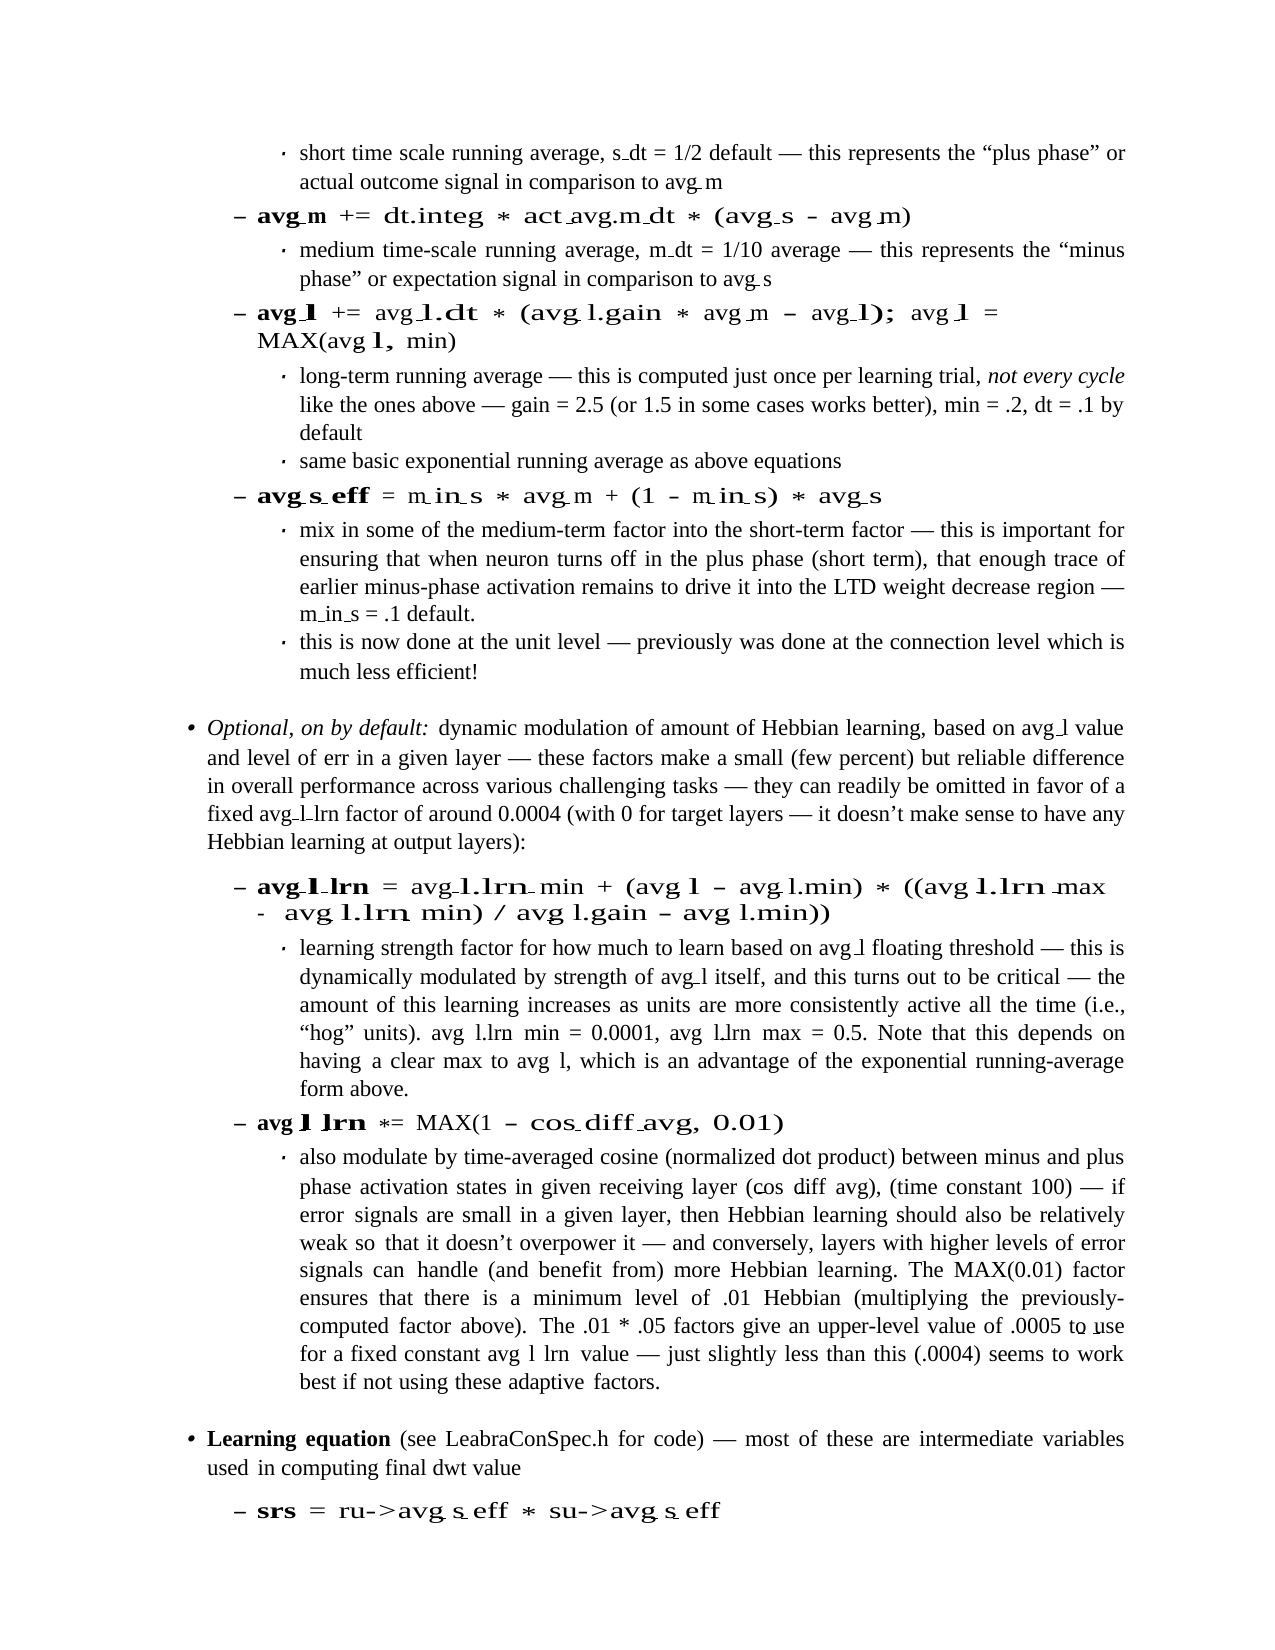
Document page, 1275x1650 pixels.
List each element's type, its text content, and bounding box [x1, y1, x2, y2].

list mix in some of the medium-term factor into the short-term factor — this is important for ensuring that when neuron turns off in the plus phase (short term), that enough trace of earlier minus-phase activation remains to drive it into the LTD weight decrease region — m in s = .1 default. [277, 516, 1125, 627]
list avg l lrn *= MAX(1 - cos diff avg, 0.01) [234, 1109, 1137, 1139]
list Optional, on by default: dynamic modulation of amount of Hebbian learning, based on avg l value and level of err in a given layer — these factors make a small (few percent) but reliable difference in overall performance across various challenging tasks — they can readily be omitted in favor of a fixed avg l lrn factor of around 0.0004 (with 0 for target layers — it doesn’t make sense to have any Hebbian learning at output layers): [184, 714, 1125, 854]
list Learning equation (see LeabraConSpec.h for code) — most of these are intermediate variables used in computing final dwt value [184, 1425, 1125, 1480]
list avg m += dt.integ * act avg.m dt * (avg s - avg m) [234, 202, 1137, 232]
list avg l += avg l.dt * (avg l.gain * avg m - avg l); avg l = MAX(avg l, min) [234, 298, 1002, 354]
list also modulate by time-averaged cosine (normalized dot product) between minus and plus phase activation states in given receiving layer (cos diff avg), (time constant 100) — if error signals are small in a given layer, then Hebbian learning should also be relatively weak so that it doesn’t overpower it — and conversely, layers with higher levels of error signals can handle (and benefit from) more Hebbian learning. The MAX(0.01) factor ensures that there is a minimum level of .01 Hebbian (multiplying the previously-computed factor above). The .01 * .05 factors give an upper-level value of .0005 to use for a fixed constant avg l lrn value — just slightly less than this (.0004) seems to work best if not using these adaptive factors. [277, 1143, 1125, 1394]
list srs = ru->avg s eff * su->avg s eff [234, 1497, 1137, 1527]
list same basic exponential running average as above equations [277, 447, 1137, 475]
list short time scale running average, s dt = 1/2 default — this represents the “plus phase” or actual outcome signal in comparison to avg m [277, 139, 1125, 194]
list avg l.lrn min) / avg l.gain - avg l.min)) [257, 901, 1137, 926]
list medium time-scale running average, m dt = 1/10 average — this represents the “minus phase” or expectation signal in comparison to avg s [277, 236, 1125, 292]
list avg s eff = m in s * avg m + (1 - m in s) * avg s [234, 482, 1137, 512]
list learning strength factor for how much to learn based on avg l floating threshold — this is dynamically modulated by strength of avg l itself, and this turns out to be critical — the amount of this learning increases as units are more consistently active all the time (i.e., “hog” units). avg l.lrn min = 0.0001, avg l.lrn max = 0.5. Note that this depends on having a clear max to avg l, which is an advantage of the exponential running-average form above. [277, 934, 1125, 1101]
list this is now done at the unit level — previously was done at the connection level which is much less efficient! [277, 628, 1125, 684]
list long-term running average — this is computed just once per learning trial, not every cycle like the ones above — gain = 2.5 (or 1.5 in some cases works better), min = .2, dt = .1 by default [277, 362, 1125, 445]
list avg l lrn = avg l.lrn min + (avg l - avg l.min) * ((avg l.lrn max [234, 871, 1137, 901]
